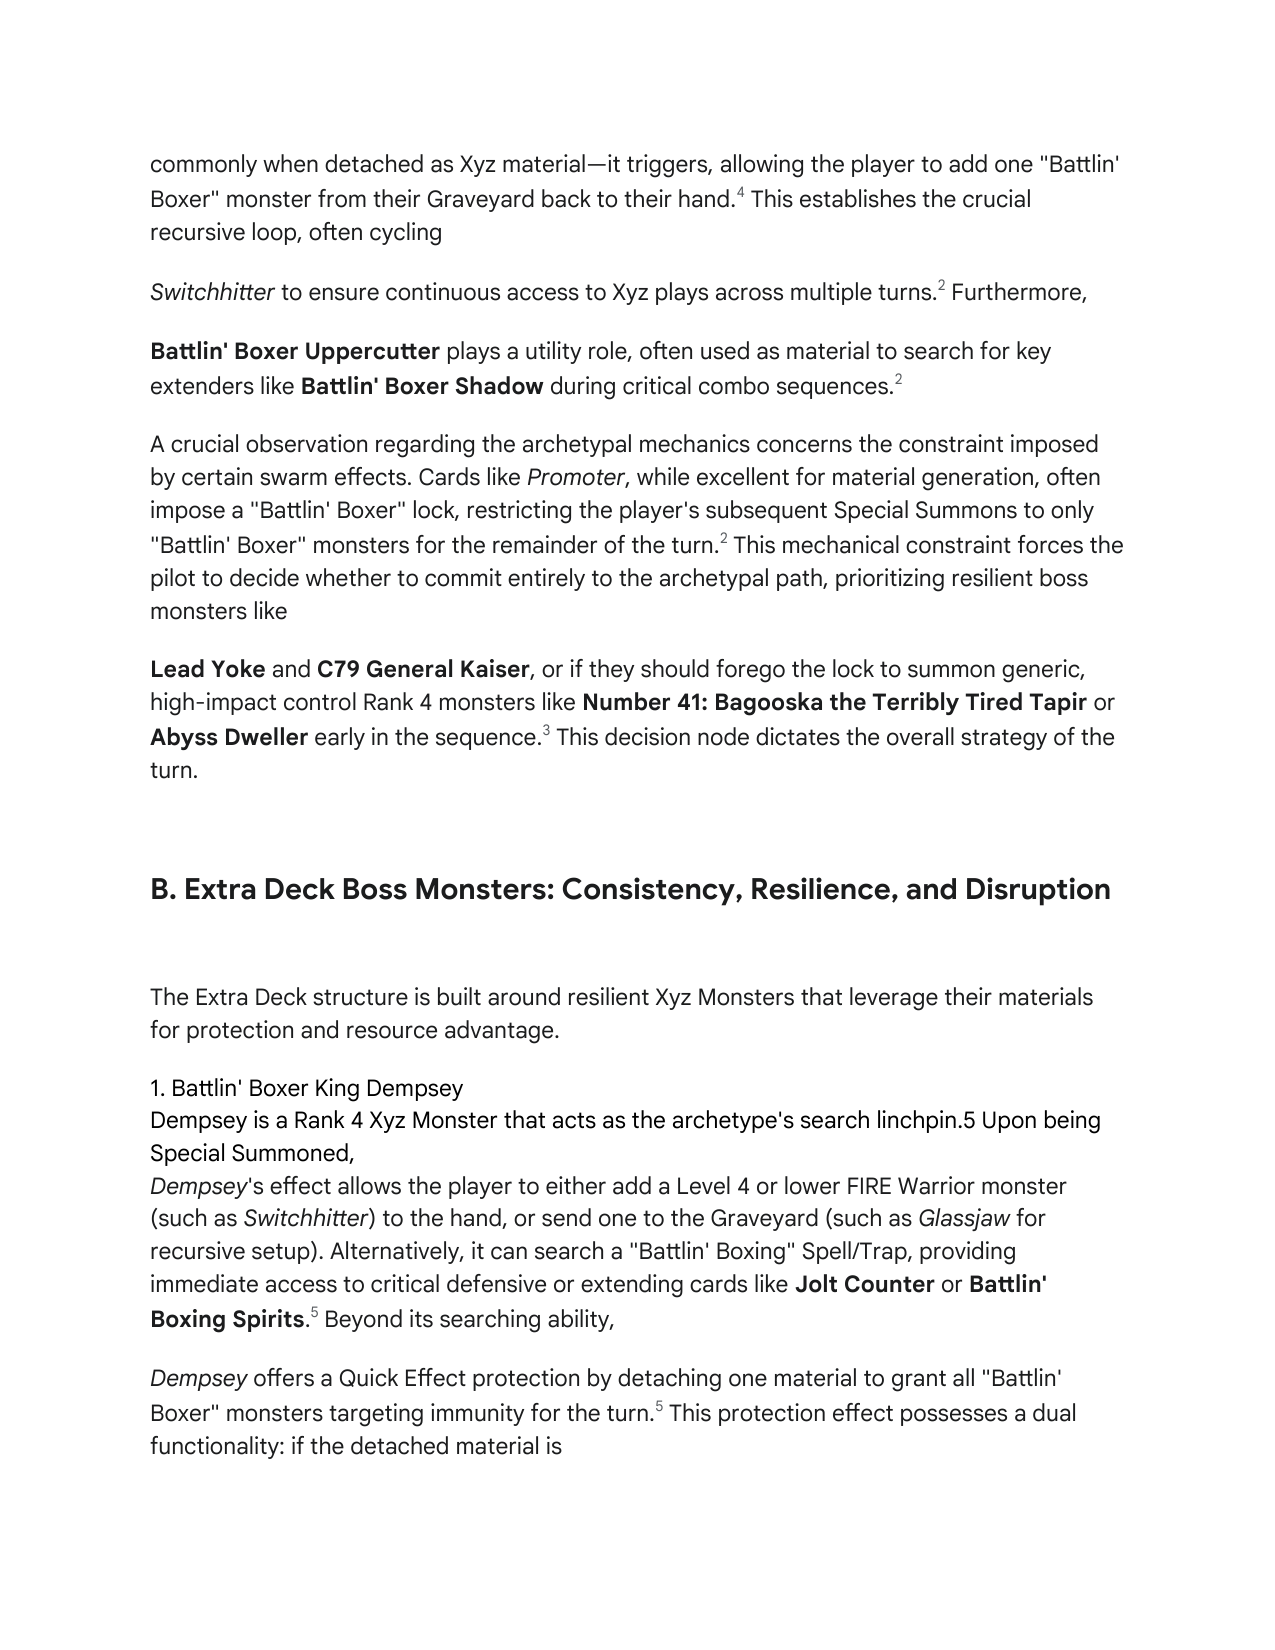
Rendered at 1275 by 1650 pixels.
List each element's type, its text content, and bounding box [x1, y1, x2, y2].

text Dempsey is a Rank 4 Xyz Monster that acts as the archetype's search linchpin.5 Upon being Special Summoned, [150, 1107, 1125, 1168]
text Dempsey offers a Quick Effect protection by detaching one material to grant all "Battlin' Boxer" monsters targeting immunity for the turn.5 This protection effect possesses a dual functionality: if the detached material is [150, 1364, 1125, 1461]
text Switchhitter to ensure continuous access to Xyz plays across multiple turns.2 Furthermore, [150, 276, 1125, 307]
text A crucial observation regarding the archetypal mechanics concerns the constraint imposed by certain swarm effects. Cards like Promoter, while excellent for material generation, often impose a "Battlin' Boxer" lock, restricting the player's subsequent Special Summons to only "Battlin' Boxer" monsters for the remainder of the turn.2 This mechanical constraint forces the pilot to decide whether to commit entirely to the archetypal path, prioritizing resilient boss monsters like [150, 431, 1125, 626]
text Lead Yoke and C79 General Kaiser, or if they should forego the lock to summon generic, high-impact control Rank 4 monsters like Number 41: Bagooska the Terribly Tired Tapir or Abyss Dweller early in the sequence.3 This decision node dictates the overall strategy of the turn. [150, 655, 1125, 785]
subtitle B. Extra Deck Boss Monsters: Consistency, Resilience, and Disruption [150, 872, 1125, 908]
text Battlin' Boxer Uppercutter plays a utility role, often used as material to search for key extenders like Battlin' Boxer Shadow during critical combo sequences.2 [150, 337, 1125, 401]
text Dempsey's effect allows the player to either add a Level 4 or lower FIRE Warrior monster (such as Switchhitter) to the hand, or send one to the Graveyard (such as Glassjaw for recursive setup). Alternatively, it can search a "Battlin' Boxing" Spell/Trap, providing immediate access to critical defensive or extending cards like Jolt Counter or Battlin' Boxing Spirits.5 Beyond its searching ability, [150, 1172, 1125, 1334]
text 1. Battlin' Boxer King Dempsey [150, 1074, 1125, 1103]
text The Extra Deck structure is built around resilient Xyz Monsters that leverage their materials for protection and resource advantage. [150, 983, 1125, 1045]
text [150, 150, 1125, 247]
